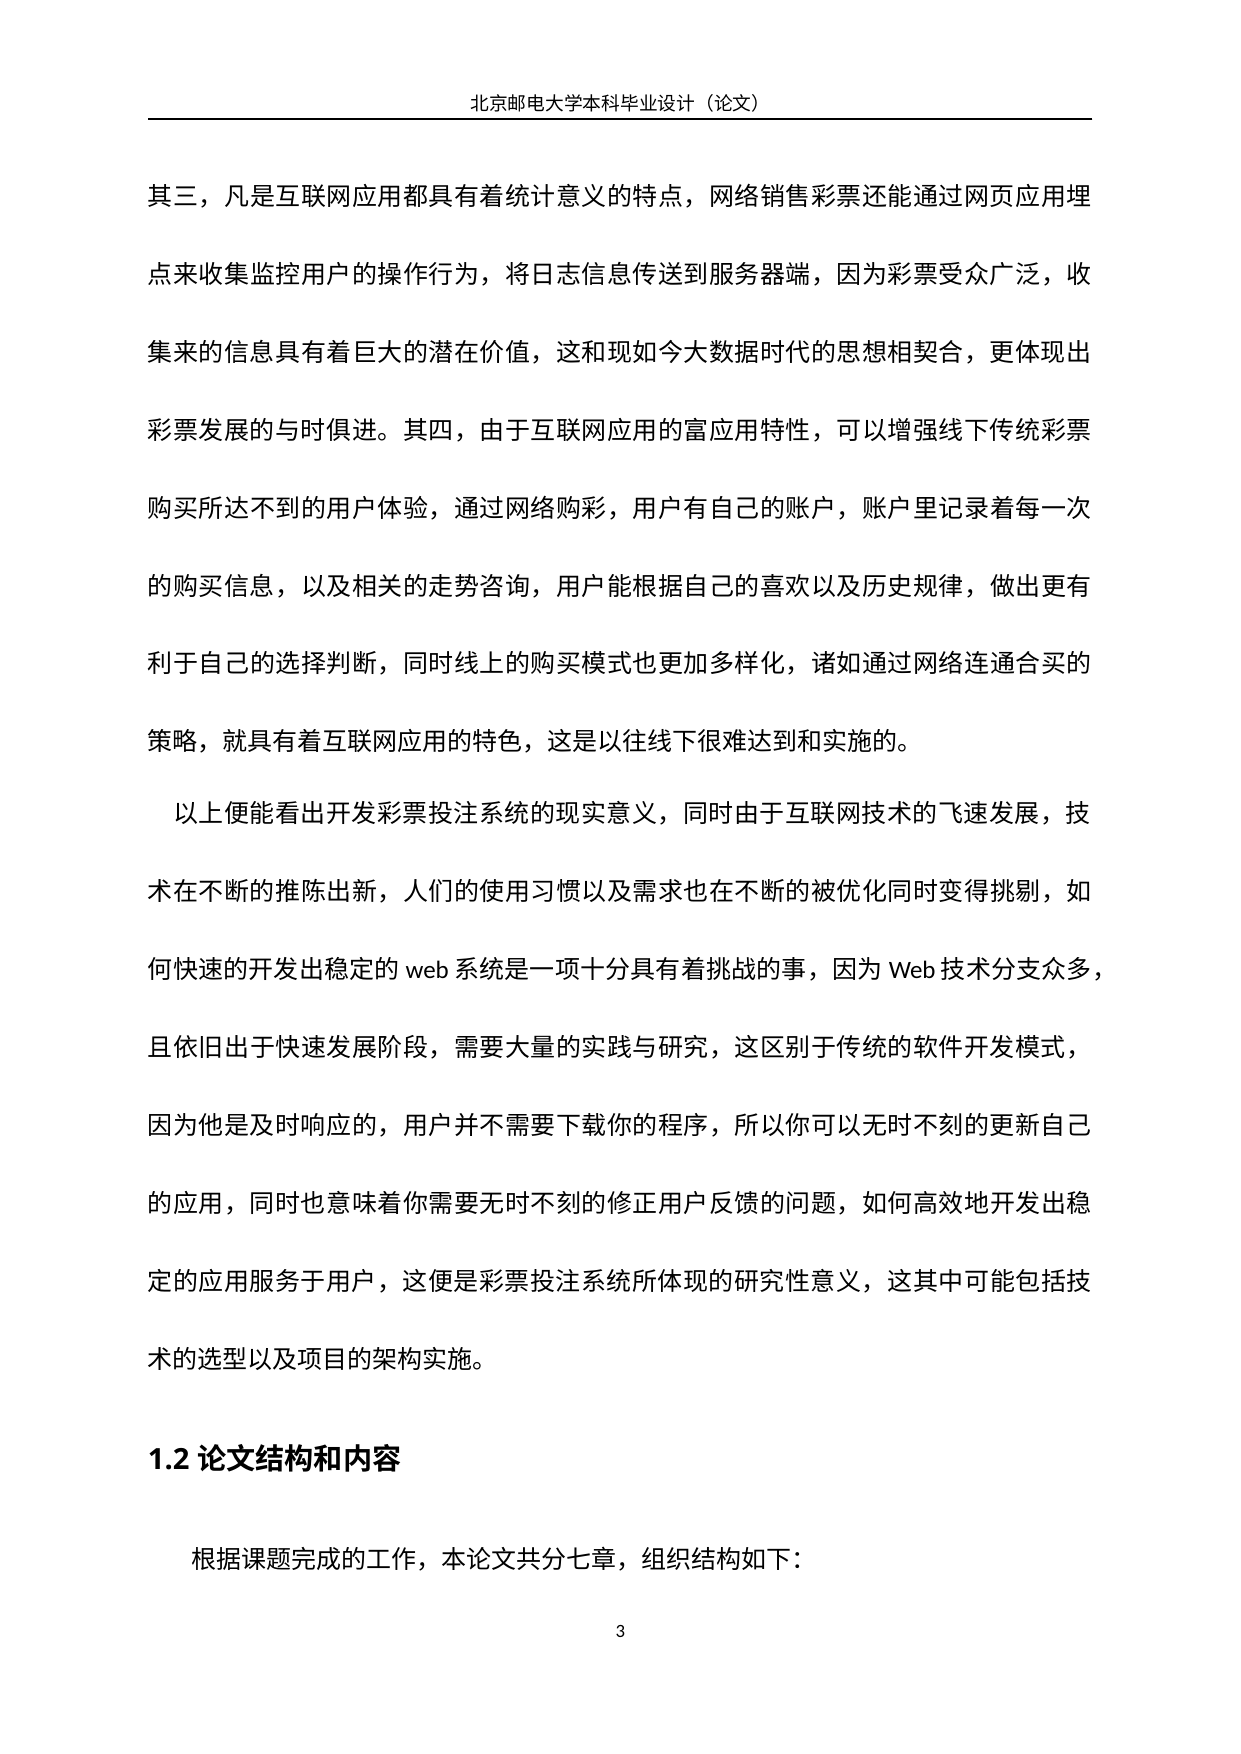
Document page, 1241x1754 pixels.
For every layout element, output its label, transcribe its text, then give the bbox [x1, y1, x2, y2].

text 以上便能看出开发彩票投注系统的现实意义，同时由于互联网技术的飞速发展，技术在不断的推陈出新，人们的使用习惯以及需求也在不断的被优化同时变得挑剔，如何快速的开发出稳定的web系统是一项十分具有着挑战的事，因为Web技术分支众多，且依旧出于快速发展阶段，需要大量的实践与研究，这区别于传统的软件开发模式，因为他是及时响应的，用户并不需要下载你的程序，所以你可以无时不刻的更新自己的应用，同时也意味着你需要无时不刻的修正用户反馈的问题，如何高效地开发出稳定的应用服务于用户，这便是彩票投注系统所体现的研究性意义，这其中可能包括技术的选型以及项目的架构实施。 [148, 779, 1092, 1390]
text 其三，凡是互联网应用都具有着统计意义的特点，网络销售彩票还能通过网页应用埋点来收集监控用户的操作行为，将日志信息传送到服务器端，因为彩票受众广泛，收集来的信息具有着巨大的潜在价值，这和现如今大数据时代的思想相契合，更体现出彩票发展的与时俱进。其四，由于互联网应用的富应用特性，可以增强线下传统彩票购买所达不到的用户体验，通过网络购彩，用户有自己的账户，账户里记录着每一次的购买信息，以及相关的走势咨询，用户能根据自己的喜欢以及历史规律，做出更有利于自己的选择判断，同时线上的购买模式也更加多样化，诸如通过网络连通合买的策略，就具有着互联网应用的特色，这是以往线下很难达到和实施的。 [148, 162, 1092, 772]
subtitle 1.2 论文结构和内容 [148, 1424, 1092, 1489]
text 根据课题完成的工作，本论文共分七章，组织结构如下： [148, 1525, 1092, 1590]
